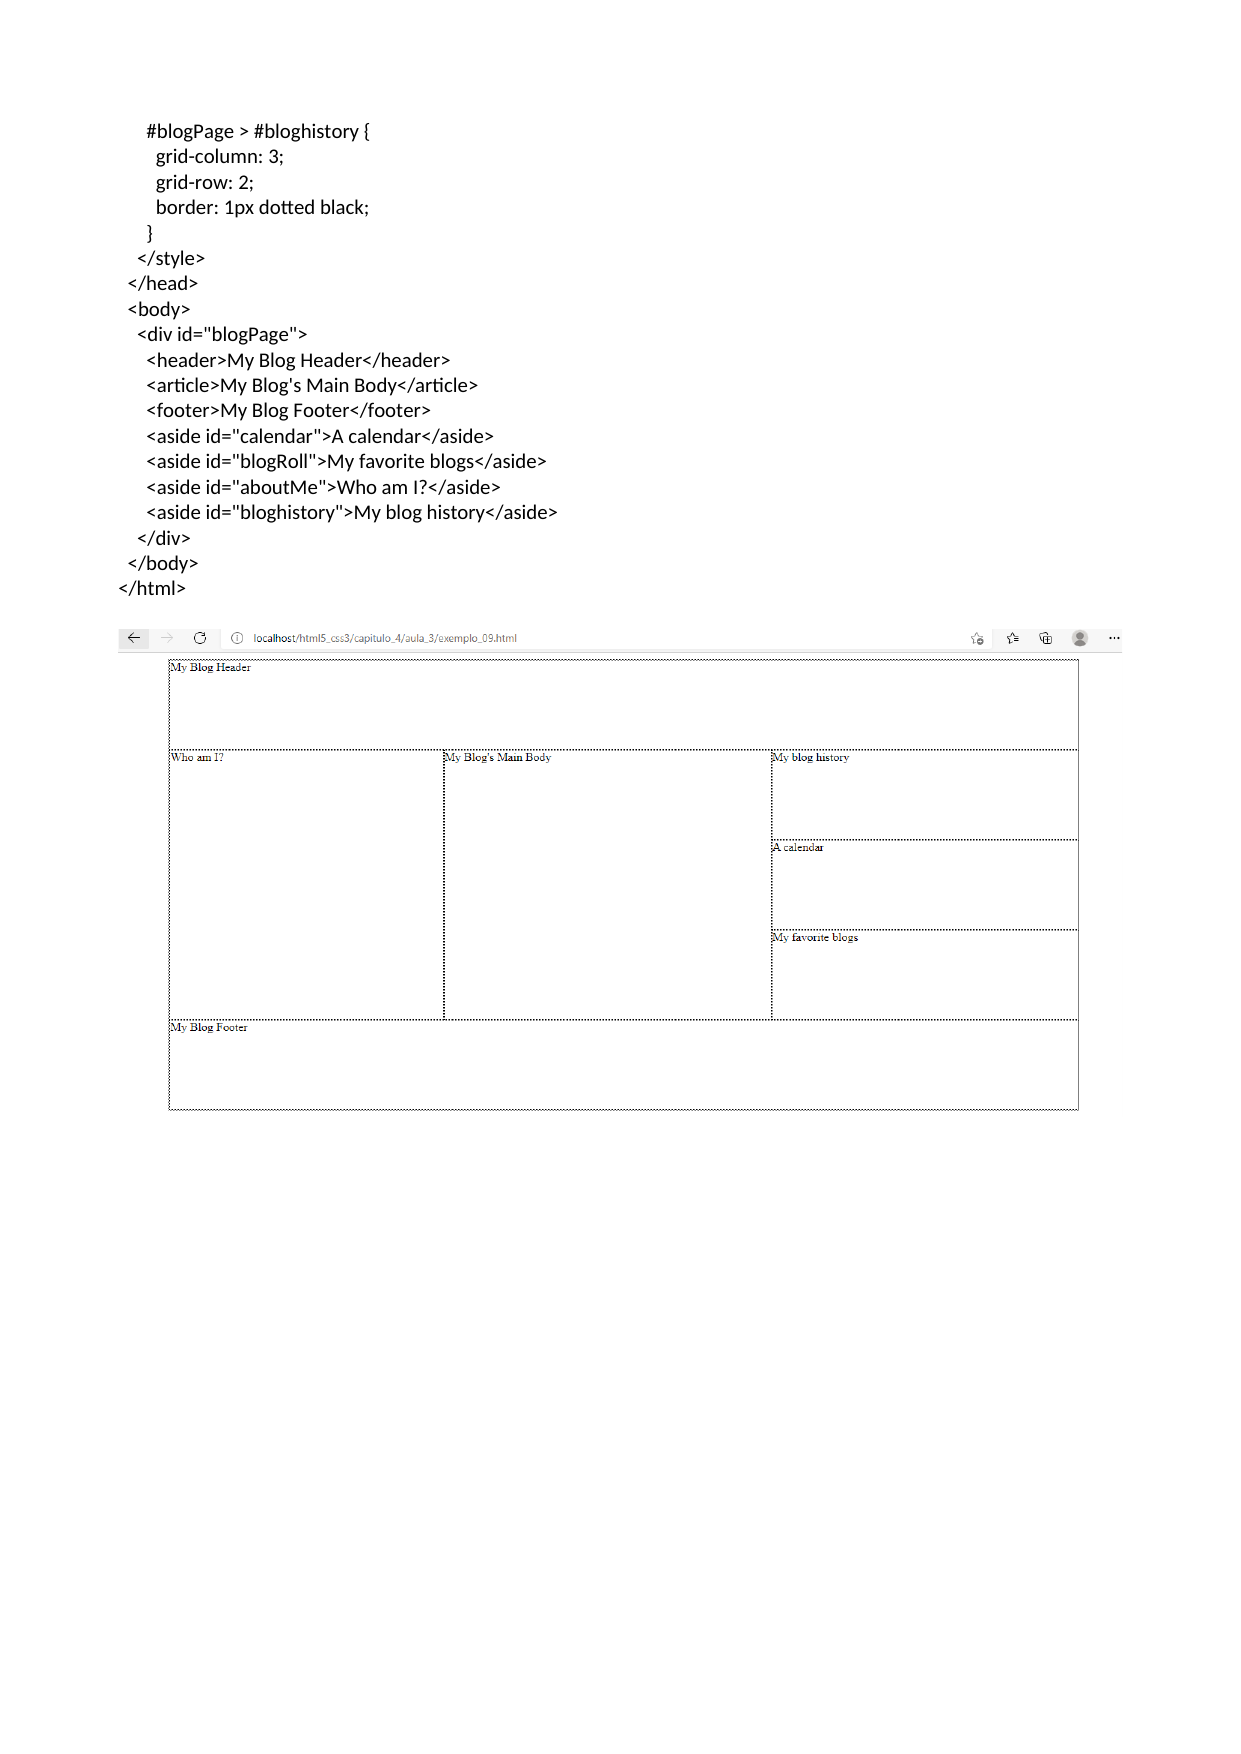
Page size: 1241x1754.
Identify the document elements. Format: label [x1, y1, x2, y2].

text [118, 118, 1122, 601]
picture [118, 629, 1123, 1117]
